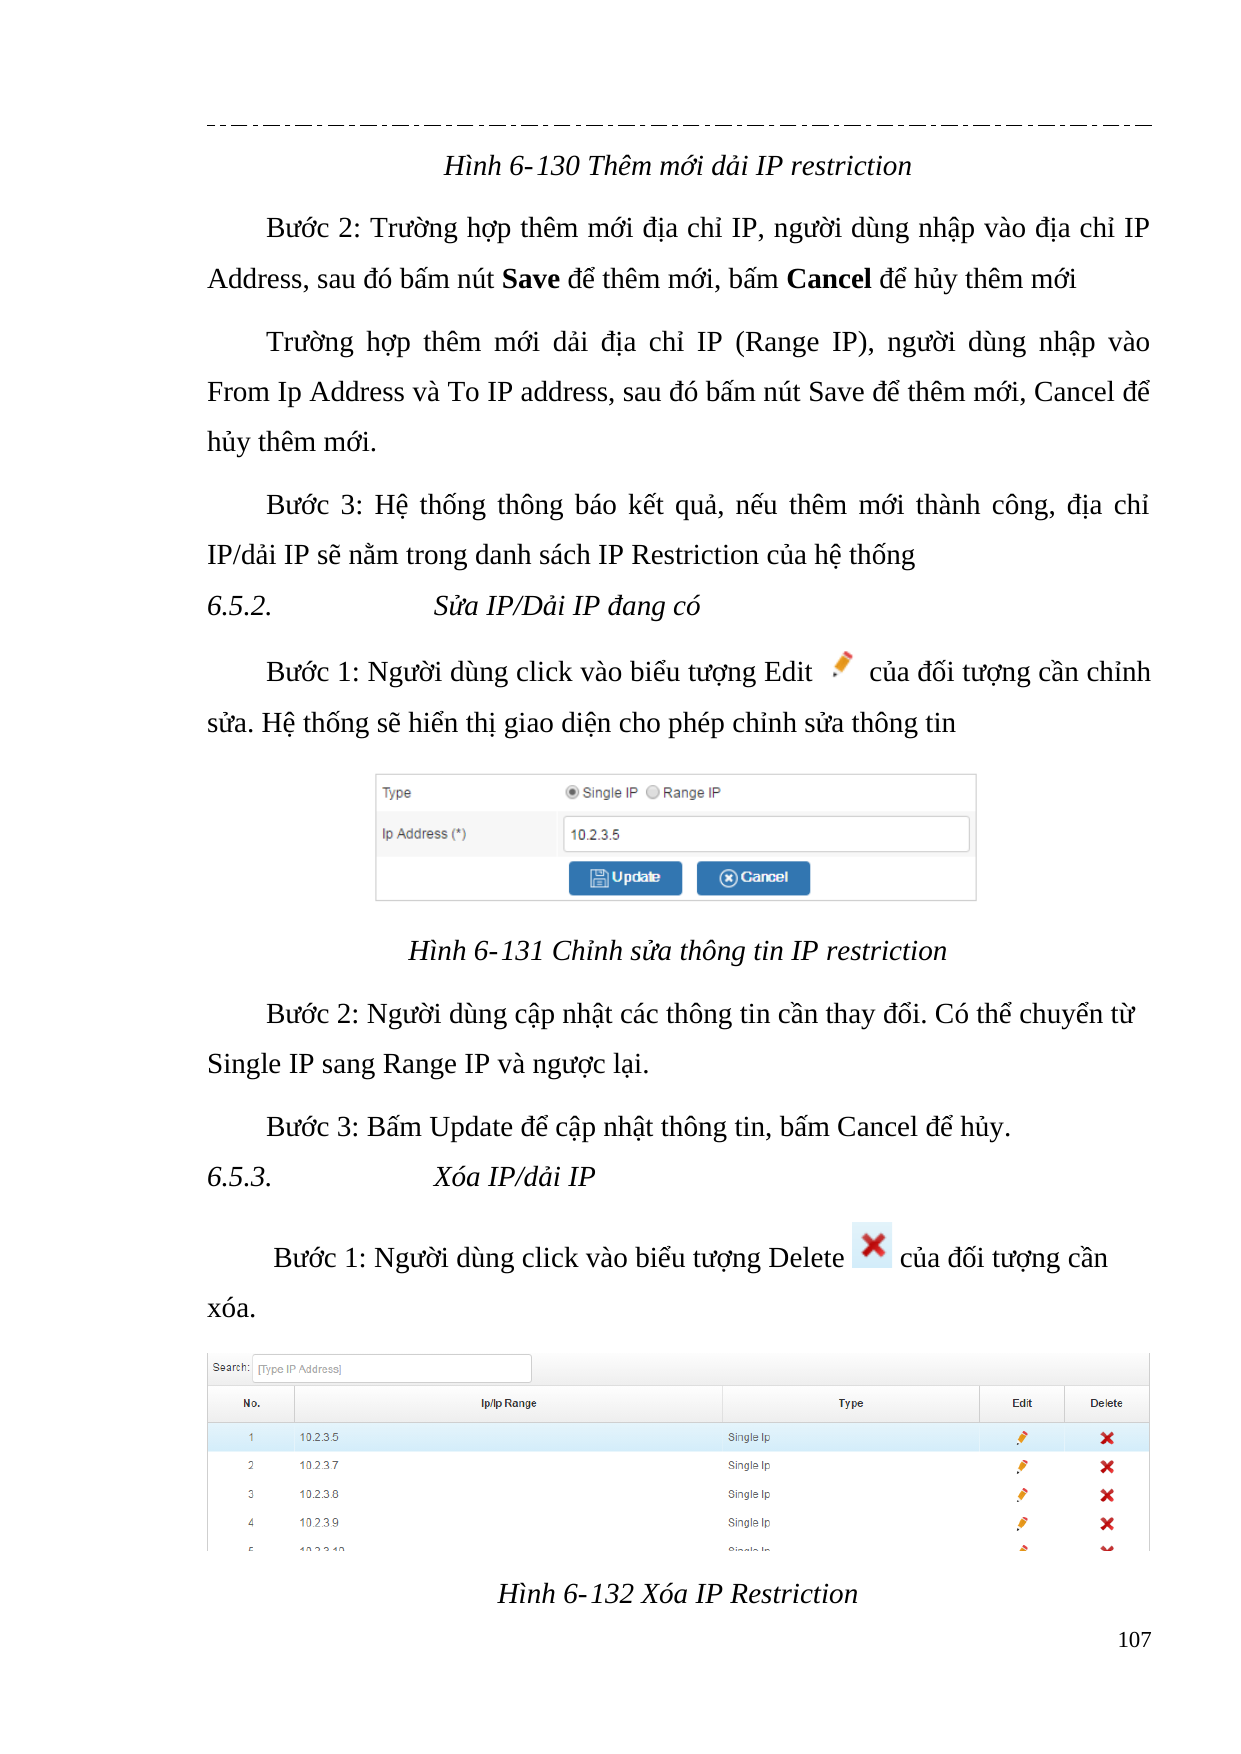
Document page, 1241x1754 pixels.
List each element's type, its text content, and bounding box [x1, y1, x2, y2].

picture [821, 650, 862, 682]
text Bước 2: Người dùng cập nhật các thông tin cần thay đổi. Có thể chuyển từ Single IP sang Range IP và ngược lại. [207, 996, 1152, 1079]
picture [206, 1353, 1153, 1551]
text Bước 1: Người dùng click vào biểu tượng Edit của đối tượng cần chỉnh sửa. Hệ thống sẽ hiển thị giao diện cho phép chỉnh sửa thông tin [207, 651, 1152, 738]
text Bước 3: Bấm Update để cập nhật thông tin, bấm Cancel để hủy. [207, 1109, 1152, 1142]
subtitle Xóa IP/dải IP [207, 1159, 1152, 1193]
text Bước 3: Hệ thống thông báo kết quả, nếu thêm mới thành công, địa chỉ IP/dải IP sẽ nằm trong danh sách IP Restriction của hệ thống [207, 487, 1152, 571]
text Trường hợp thêm mới dải địa chỉ IP (Range IP), người dùng nhập vào From Ip Address và To IP address, sau đó bấm nút Save để thêm mới, Cancel để hủy thêm mới. [207, 324, 1152, 458]
text Bước 2: Trường hợp thêm mới địa chỉ IP, người dùng nhập vào địa chỉ IP Address, sau đó bấm nút Save để thêm mới, bấm Cancel để hủy thêm mới [207, 211, 1152, 294]
picture [372, 767, 987, 908]
subtitle Sửa IP/Dải IP đang có [207, 588, 1152, 621]
picture [852, 1222, 893, 1268]
text Bước 1: Người dùng click vào biểu tượng Delete của đối tượng cần xóa. [207, 1222, 1152, 1324]
